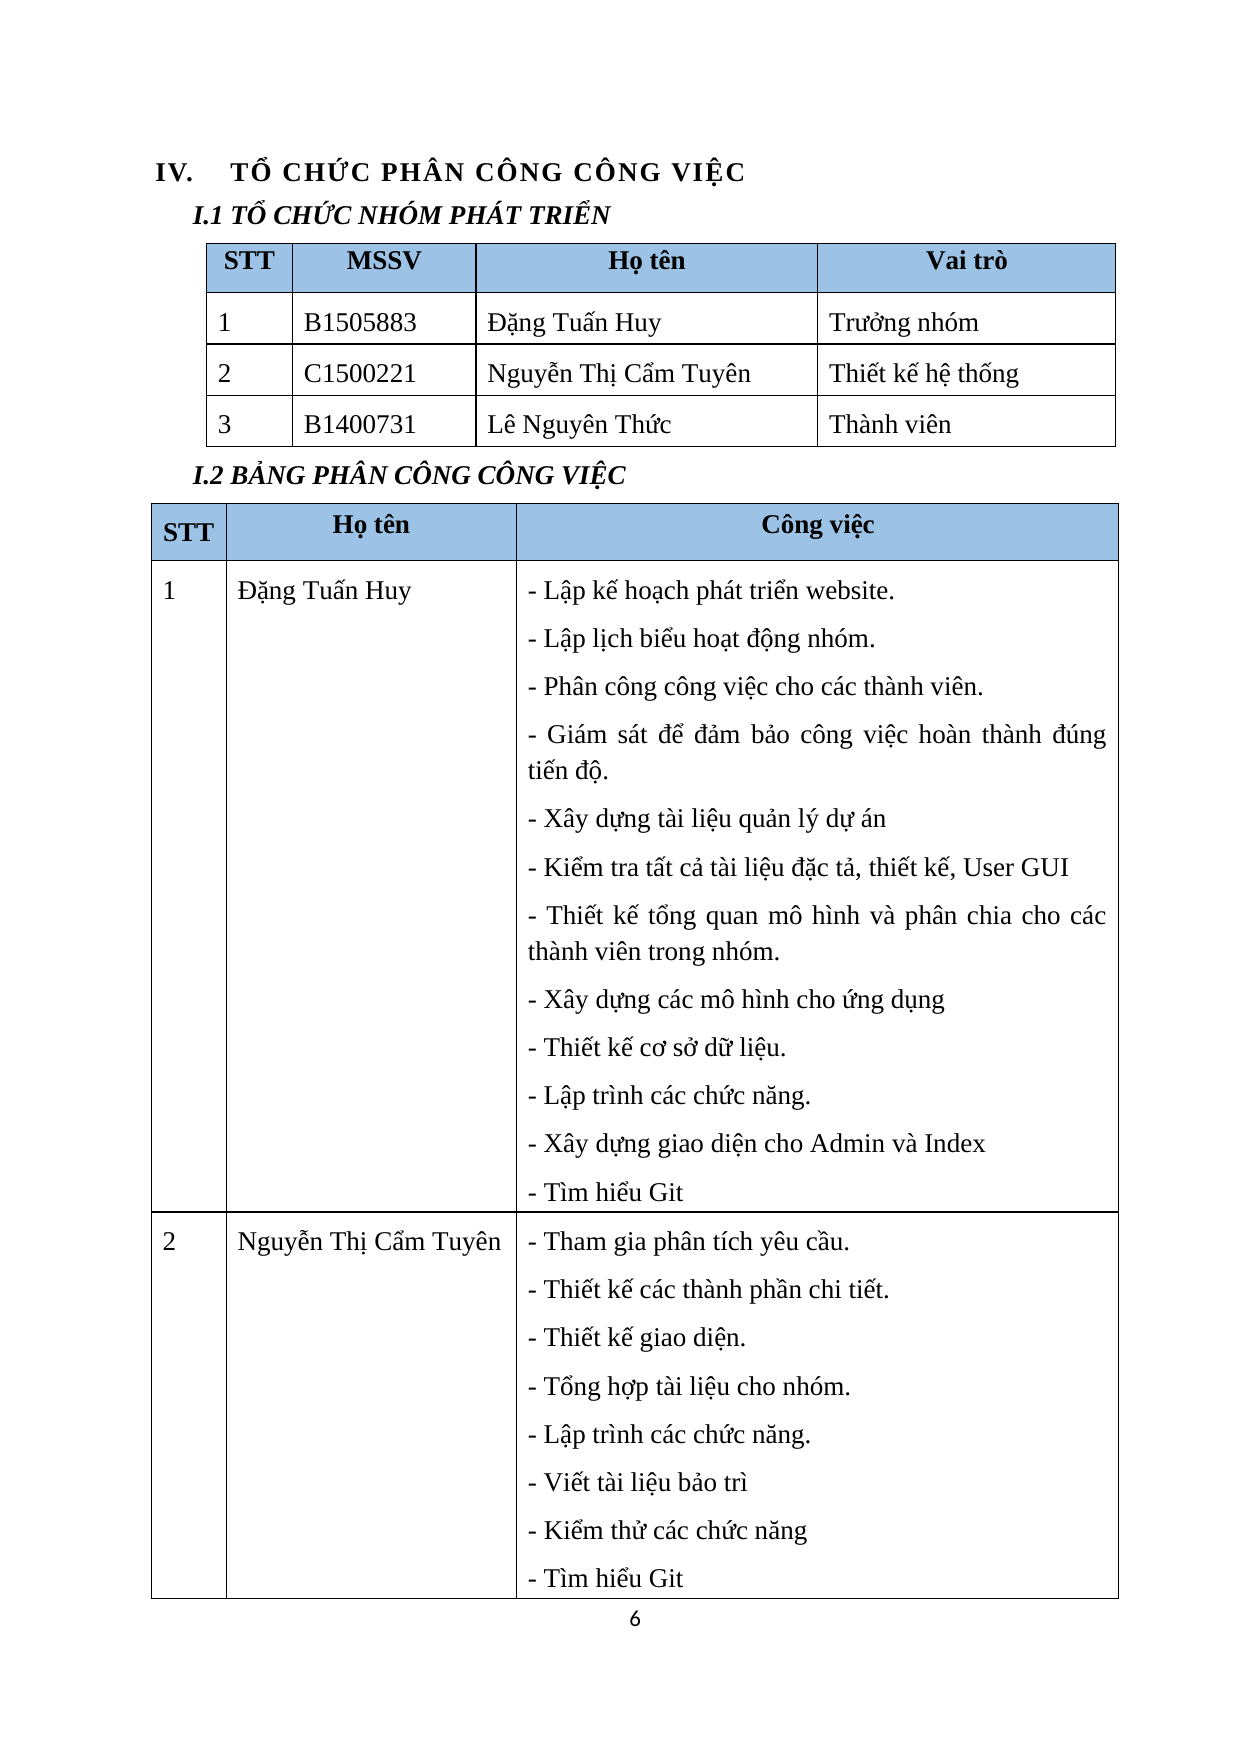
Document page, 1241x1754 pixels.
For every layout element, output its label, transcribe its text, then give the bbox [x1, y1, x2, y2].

table_header STT [207, 244, 292, 292]
table_cell Thiết kế hệ thống [818, 345, 1115, 394]
table_cell B1400731 [293, 396, 475, 446]
table_header Vai trò [818, 244, 1115, 292]
table_cell Đặng Tuấn Huy [477, 293, 817, 343]
table_cell 2 [152, 1213, 226, 1598]
table_cell Lê Nguyên Thức [477, 396, 817, 446]
table_cell B1505883 [293, 293, 475, 343]
table_cell Nguyễn Thị Cẩm Tuyên [227, 1213, 516, 1598]
table_header STT [152, 504, 226, 560]
table_cell - Lập kế hoạch phát triển website. - Lập lịch biểu hoạt động nhóm. - Phân công công việc cho các thành viên. - Giám sát để đảm bảo công việc hoàn thành đúng tiến độ. - Xây dựng tài liệu quản lý dự án - Kiểm tra tất cả tài liệu đặc tả, thiết kế, User GUI - Thiết kế tổng quan mô hình và phân chia cho các thành viên trong nhóm. - Xây dựng các mô hình cho ứng dụng - Thiết kế cơ sở dữ liệu. - Lập trình các chức năng. - Xây dựng giao diện cho Admin và Index - Tìm hiểu Git [517, 561, 1118, 1211]
table_header Họ tên [227, 504, 516, 560]
table_cell 1 [207, 293, 292, 343]
table_cell Đặng Tuấn Huy [227, 561, 516, 1211]
subtitle Bảng phân công công việc [193, 459, 1114, 491]
table_cell Trưởng nhóm [818, 293, 1115, 343]
table_header Họ tên [477, 244, 817, 292]
subtitle Tổ chức nhóm phát triển [193, 199, 1114, 230]
table_cell C1500221 [293, 345, 475, 394]
table_header Công việc [517, 504, 1118, 560]
subtitle TỔ CHỨC PHÂN CÔNG CÔNG VIỆC [155, 156, 1114, 187]
table_cell Nguyễn Thị Cẩm Tuyên [477, 345, 817, 394]
table_cell Thành viên [818, 396, 1115, 446]
table_header MSSV [293, 244, 475, 292]
table_cell 1 [152, 561, 226, 1211]
table_cell 2 [207, 345, 292, 394]
table_cell - Tham gia phân tích yêu cầu. - Thiết kế các thành phần chi tiết. - Thiết kế giao diện. - Tổng hợp tài liệu cho nhóm. - Lập trình các chức năng. - Viết tài liệu bảo trì - Kiểm thử các chức năng - Tìm hiểu Git [517, 1213, 1118, 1598]
table_cell 3 [207, 396, 292, 446]
